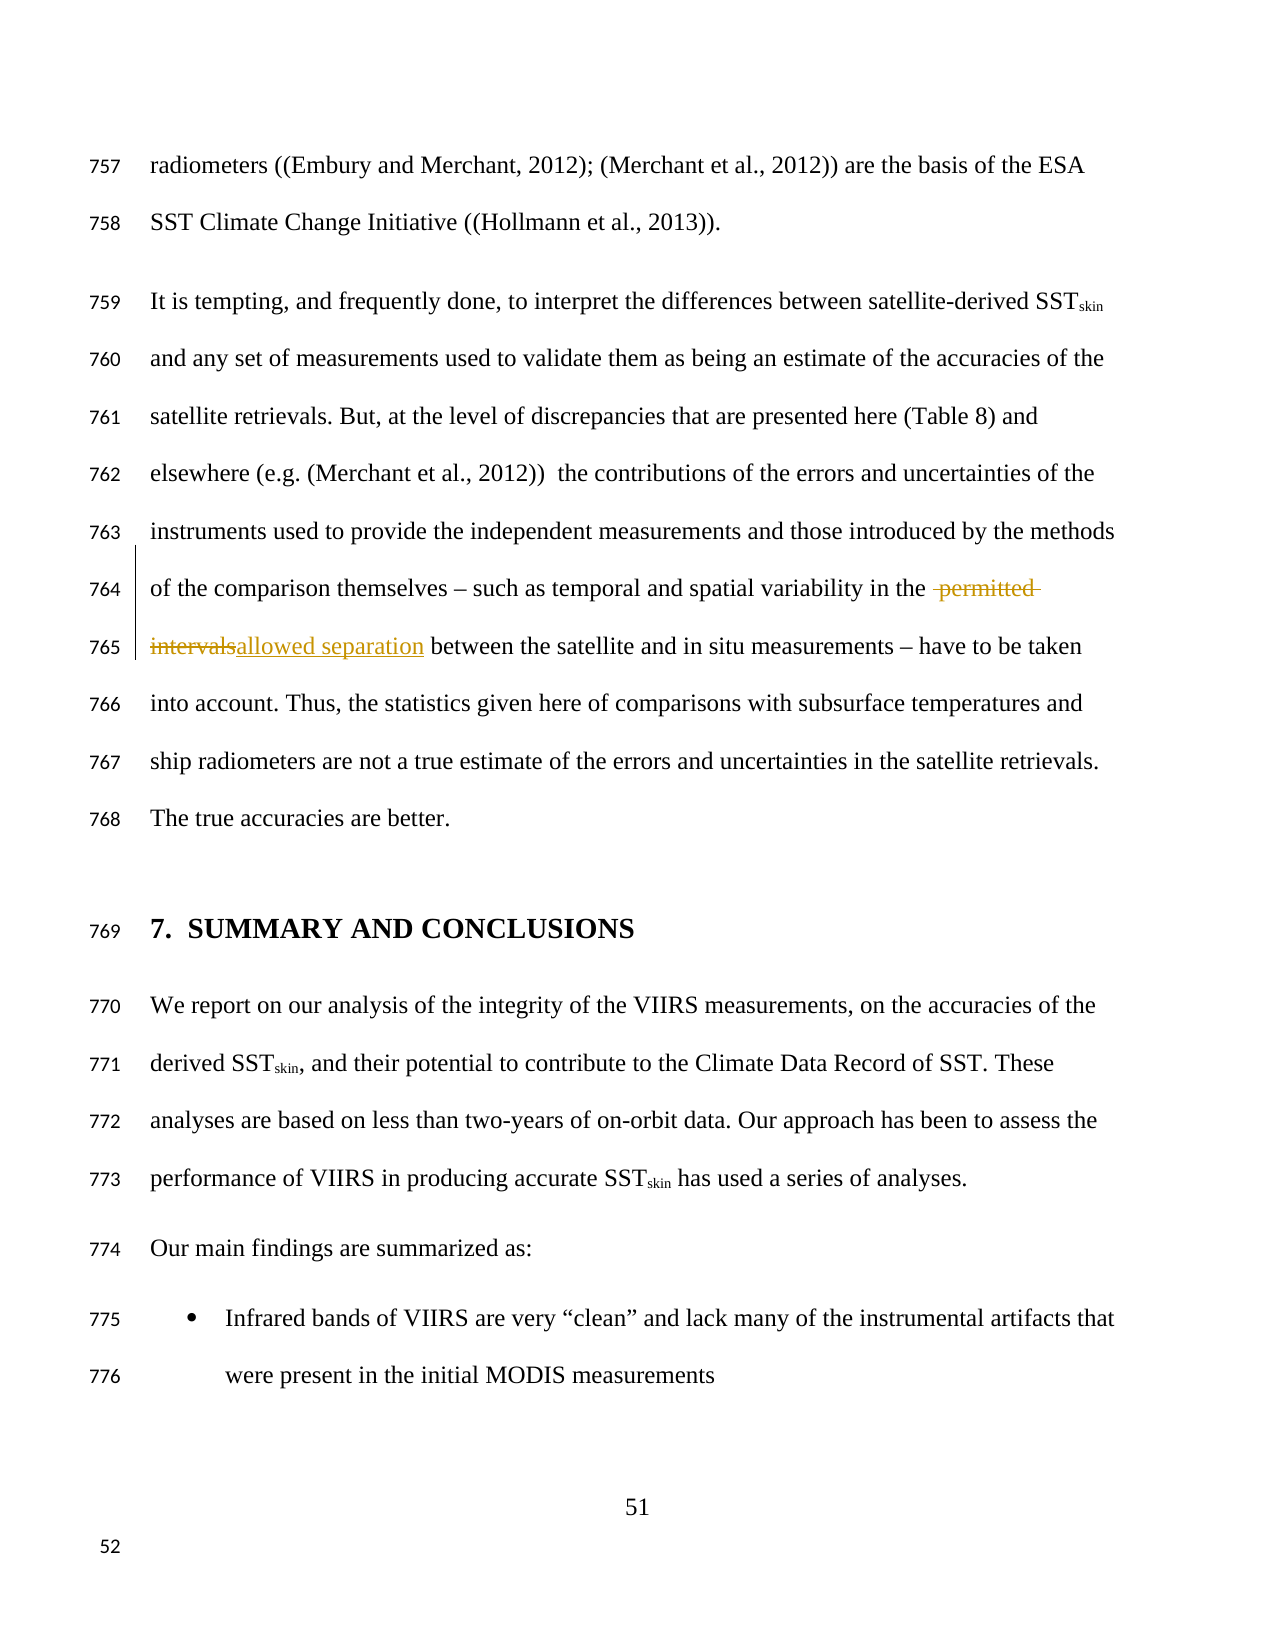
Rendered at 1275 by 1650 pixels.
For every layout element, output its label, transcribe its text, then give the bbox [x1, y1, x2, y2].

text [150, 150, 1125, 236]
list Infrared bands of VIIRS are very “clean” and lack many of the instrumental artifacts that were present in the initial MODIS measurements [187, 1303, 1125, 1389]
text We report on our analysis of the integrity of the VIIRS measurements, on the accuracies of the derived SSTskin, and their potential to contribute to the Climate Data Record of SST. These analyses are based on less than two-years of on-orbit data. Our approach has been to assess the performance of VIIRS in producing accurate SSTskin has used a series of analyses. [150, 990, 1125, 1192]
text Our main findings are summarized as: [150, 1233, 1125, 1262]
subtitle SUMMARY AND CONCLUSIONS [150, 911, 1125, 944]
text It is tempting, and frequently done, to interpret the differences between satellite-derived SSTskin and any set of measurements used to validate them as being an estimate of the accuracies of the satellite retrievals. But, at the level of discrepancies that are presented here (Table 8) and elsewhere (e.g. (Merchant et al., 2012)) the contributions of the errors and uncertainties of the instruments used to provide the independent measurements and those introduced by the methods of the comparison themselves – such as temporal and spatial variability in the between the satellite and in situ measurements – have to be taken into account. Thus, the statistics given here of comparisons with subsurface temperatures and ship radiometers are not a true estimate of the errors and uncertainties in the satellite retrievals. The true accuracies are better. [150, 286, 1125, 832]
